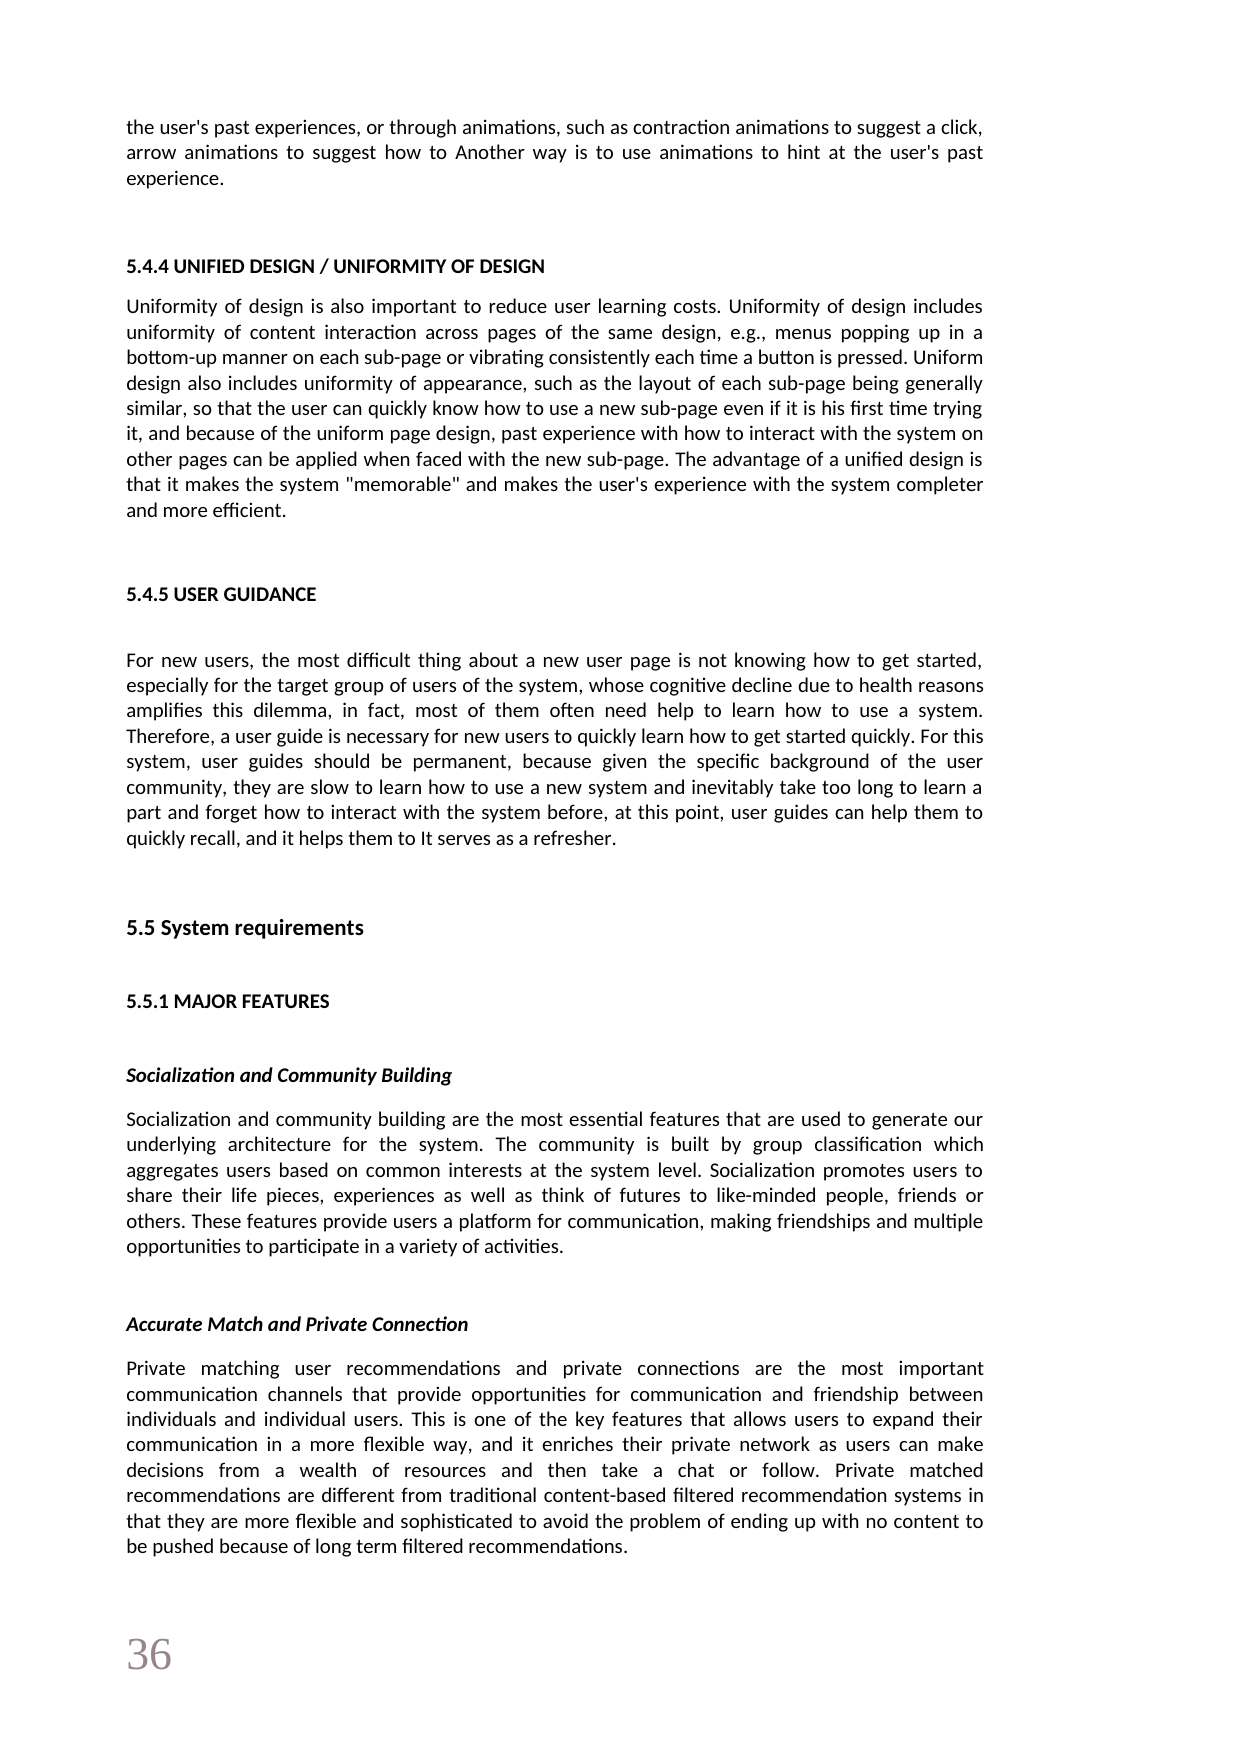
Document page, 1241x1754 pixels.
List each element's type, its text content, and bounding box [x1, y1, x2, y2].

text Uniformity of design is also important to reduce user learning costs. Uniformity of design includes uniformity of content interaction across pages of the same design, e.g., menus popping up in a bottom-up manner on each sub-page or vibrating consistently each time a button is pressed. Uniform design also includes uniformity of appearance, such as the layout of each sub-page being generally similar, so that the user can quickly know how to use a new sub-page even if it is his first time trying it, and because of the uniform page design, past experience with how to interact with the system on other pages can be applied when faced with the new sub-page. The advantage of a unified design is that it makes the system "memorable" and makes the user's experience with the system completer and more efficient. [126, 293, 985, 522]
subtitle 5.5.1 major features [126, 988, 985, 1013]
text Socialization and community building are the most essential features that are used to generate our underlying architecture for the system. The community is built by group classification which aggregates users based on common interests at the system level. Socialization promotes users to share their life pieces, experiences as well as think of futures to like-minded people, friends or others. These features provide users a platform for communication, making friendships and multiple opportunities to participate in a variety of activities. [126, 1106, 985, 1259]
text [126, 114, 985, 190]
text Accurate Match and Private Connection [126, 1311, 985, 1337]
text 5.5 System requirements [126, 913, 985, 941]
text Socialization and Community Building [126, 1062, 985, 1087]
subtitle 5.4.5 User guidance [126, 581, 985, 606]
text Private matching user recommendations and private connections are the most important communication channels that provide opportunities for communication and friendship between individuals and individual users. This is one of the key features that allows users to expand their communication in a more flexible way, and it enriches their private network as users can make decisions from a wealth of resources and then take a chat or follow. Private matched recommendations are different from traditional content-based filtered recommendation systems in that they are more flexible and sophisticated to avoid the problem of ending up with no content to be pushed because of long term filtered recommendations. [126, 1355, 985, 1559]
subtitle 5.4.4 Unified design / Uniformity of design [126, 253, 985, 278]
text For new users, the most difficult thing about a new user page is not knowing how to get started, especially for the target group of users of the system, whose cognitive decline due to health reasons amplifies this dilemma, in fact, most of them often need help to learn how to use a system. Therefore, a user guide is necessary for new users to quickly learn how to get started quickly. For this system, user guides should be permanent, because given the specific background of the user community, they are slow to learn how to use a new system and inevitably take too long to learn a part and forget how to interact with the system before, at this point, user guides can help them to quickly recall, and it helps them to It serves as a refresher. [126, 647, 985, 850]
